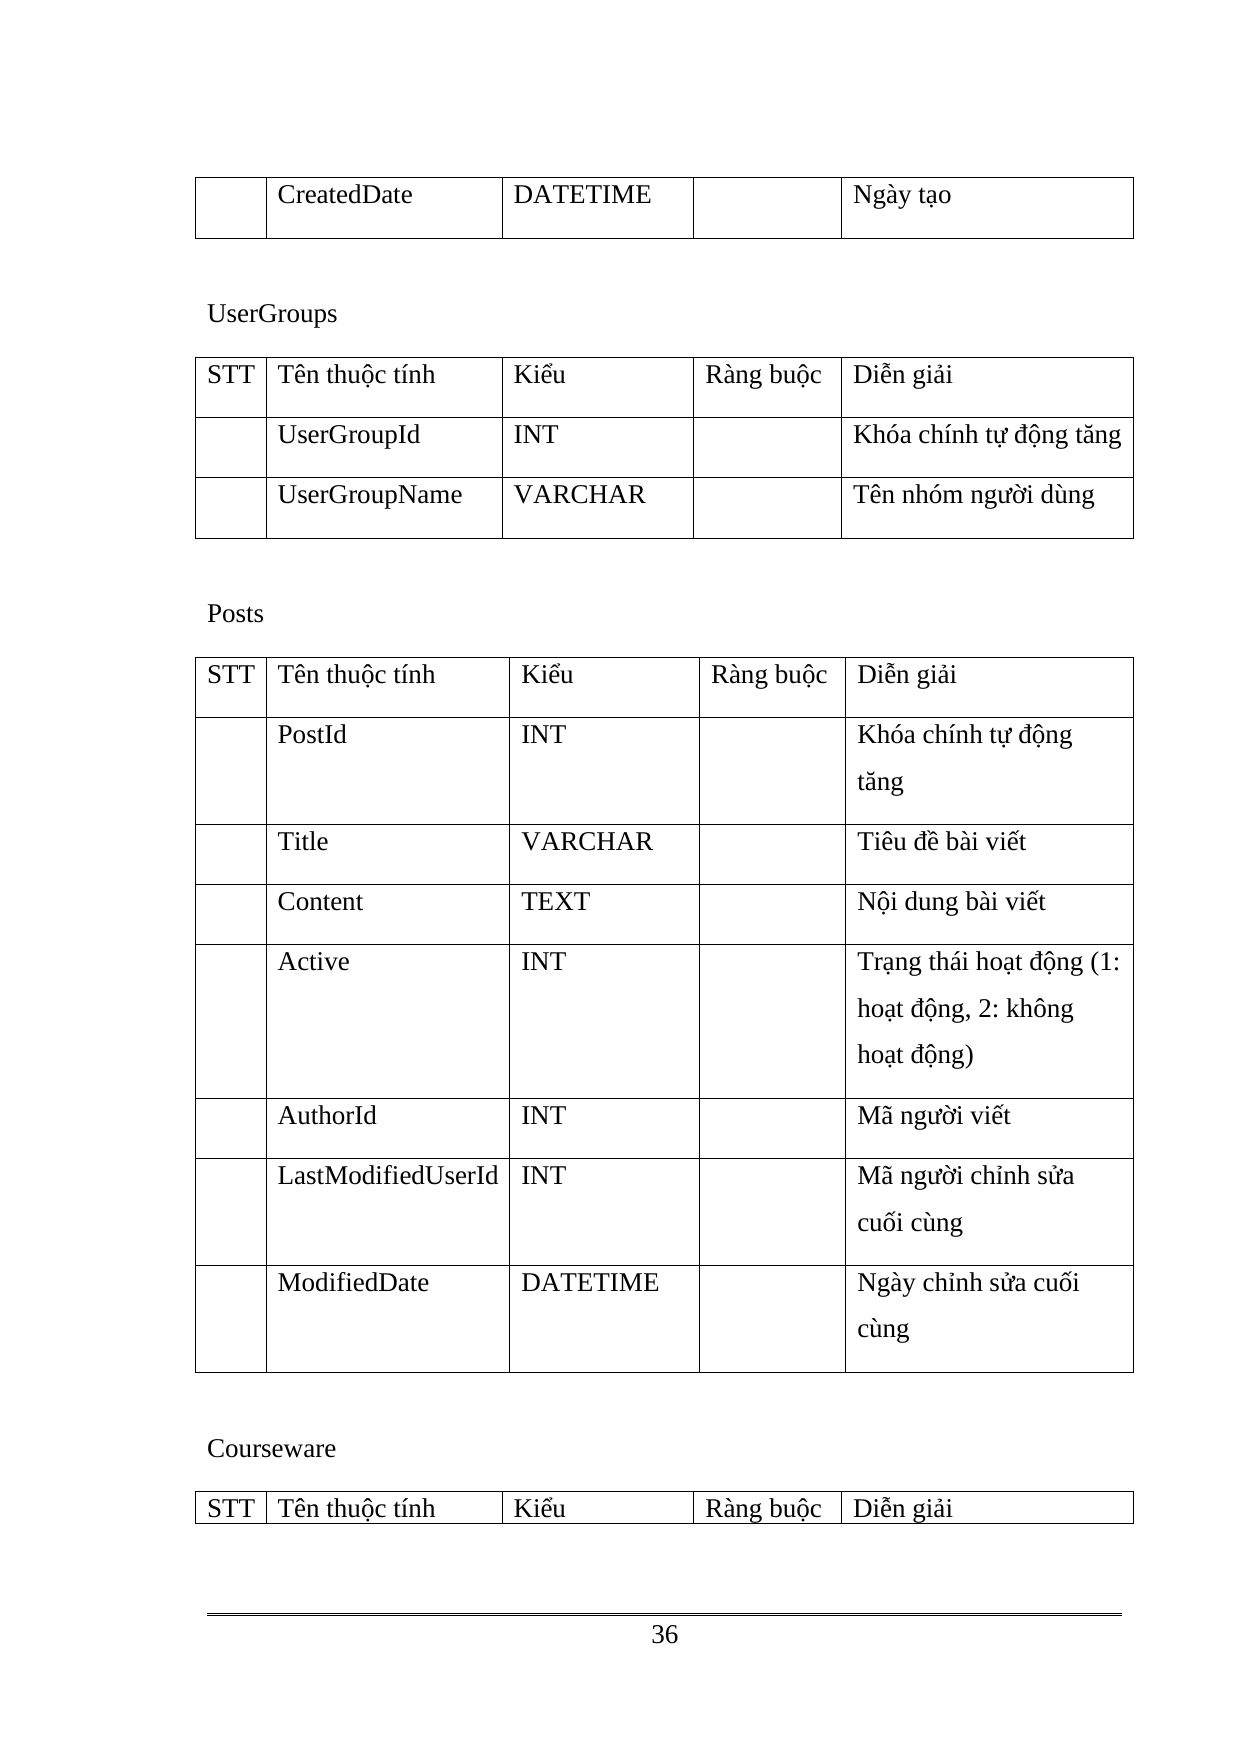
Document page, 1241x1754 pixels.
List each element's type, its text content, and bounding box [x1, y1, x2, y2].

table_header Diễn giải [846, 658, 1133, 717]
table_cell [196, 1099, 266, 1158]
table_cell INT [503, 418, 693, 477]
table_cell Mã người chỉnh sửa cuối cùng [846, 1159, 1133, 1265]
table_cell [196, 418, 266, 477]
table_cell [196, 1159, 266, 1265]
table_header STT [196, 1492, 266, 1523]
table_header Tên thuộc tính [267, 358, 502, 417]
table_cell UserGroupId [267, 418, 502, 477]
table_cell INT [510, 945, 699, 1098]
table_cell Trạng thái hoạt động (1: hoạt động, 2: không hoạt động) [846, 945, 1133, 1098]
table_header Kiểu [503, 358, 693, 417]
table_cell [196, 945, 266, 1098]
table_cell UserGroupName [267, 478, 502, 537]
table_cell DATETIME [510, 1266, 699, 1372]
table_cell LastModifiedUserId [267, 1159, 509, 1265]
table_cell [196, 825, 266, 884]
table_cell [700, 1099, 845, 1158]
text Courseware [207, 1432, 1122, 1463]
table_header Diễn giải [842, 358, 1133, 417]
table_cell INT [510, 718, 699, 824]
table_header Ràng buộc [700, 658, 845, 717]
table_cell [196, 178, 266, 237]
table_cell INT [510, 1159, 699, 1265]
table_cell [196, 478, 266, 537]
table_cell TEXT [510, 885, 699, 944]
table_cell Khóa chính tự động tăng [842, 418, 1133, 477]
table_cell Ngày chỉnh sửa cuối cùng [846, 1266, 1133, 1372]
table_header Ràng buộc [694, 358, 841, 417]
table_cell [196, 1266, 266, 1372]
table_cell [694, 478, 841, 537]
table_cell Nội dung bài viết [846, 885, 1133, 944]
table_cell [700, 1159, 845, 1265]
table_cell INT [510, 1099, 699, 1158]
table_cell [700, 825, 845, 884]
table_header Ràng buộc [694, 1492, 841, 1523]
table_header Tên thuộc tính [267, 658, 509, 717]
table_cell Mã người viết [846, 1099, 1133, 1158]
table_cell [700, 885, 845, 944]
table_cell Title [267, 825, 509, 884]
table_cell [196, 718, 266, 824]
text Posts [207, 598, 1122, 629]
table_cell [700, 945, 845, 1098]
table_header Kiểu [503, 1492, 693, 1523]
table_cell Active [267, 945, 509, 1098]
table_header Kiểu [510, 658, 699, 717]
table_cell ModifiedDate [267, 1266, 509, 1372]
table_cell PostId [267, 718, 509, 824]
table_cell Tên nhóm người dùng [842, 478, 1133, 537]
table_cell VARCHAR [510, 825, 699, 884]
table_cell Khóa chính tự động tăng [846, 718, 1133, 824]
table_cell [694, 418, 841, 477]
text UserGroups [207, 298, 1122, 329]
table_cell Tiêu đề bài viết [846, 825, 1133, 884]
table_cell [196, 885, 266, 944]
table_cell [700, 718, 845, 824]
table_header STT [196, 658, 266, 717]
table_cell VARCHAR [503, 478, 693, 537]
table_header Diễn giải [842, 1492, 1133, 1523]
table_cell AuthorId [267, 1099, 509, 1158]
table_cell DATETIME [503, 178, 693, 237]
table_cell [694, 178, 841, 237]
table_cell CreatedDate [267, 178, 502, 237]
table_header STT [196, 358, 266, 417]
table_cell Ngày tạo [842, 178, 1133, 237]
table_cell [700, 1266, 845, 1372]
table_cell Content [267, 885, 509, 944]
table_header Tên thuộc tính [267, 1492, 502, 1523]
